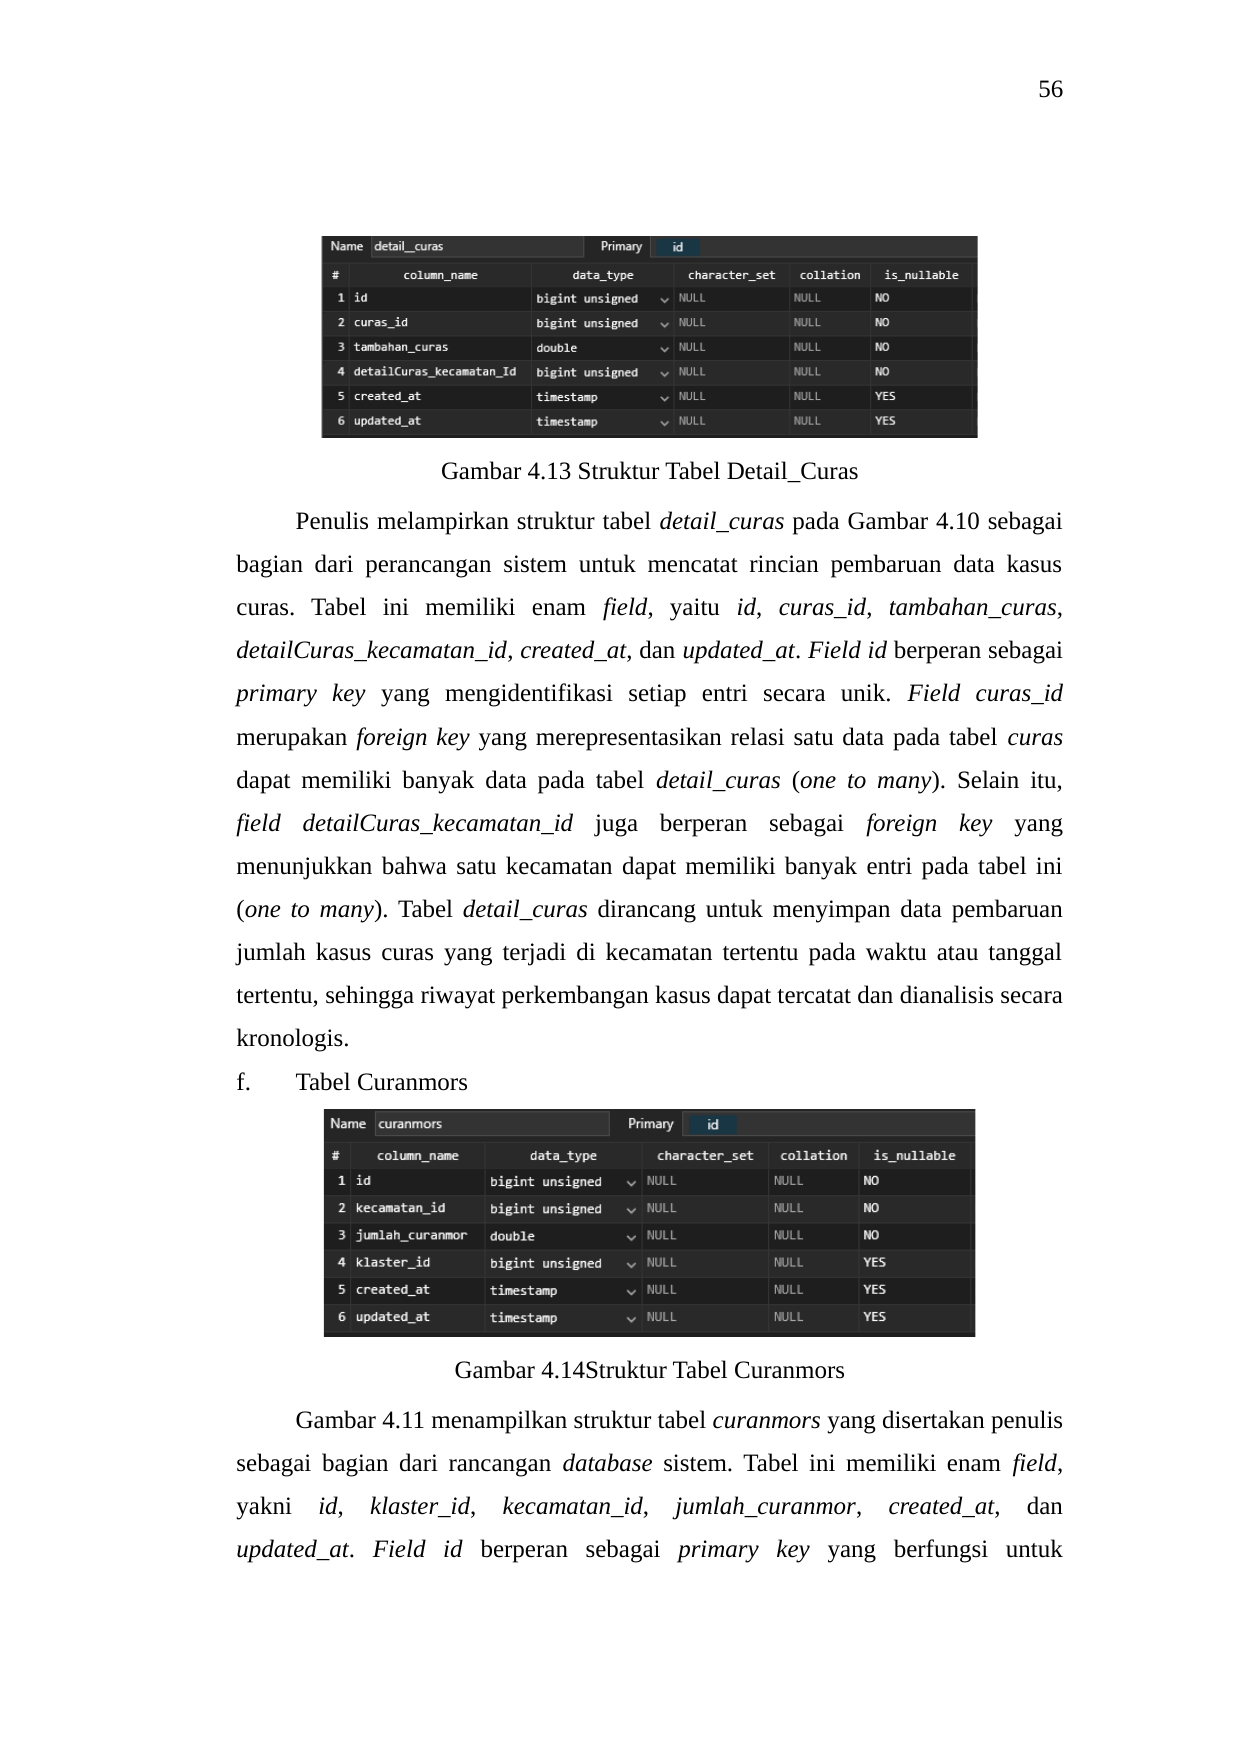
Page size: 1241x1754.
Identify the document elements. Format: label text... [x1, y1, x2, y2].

picture [323, 1109, 976, 1337]
picture [321, 236, 978, 438]
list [236, 1405, 1063, 1563]
list Penulis melampirkan struktur tabel detail_curas pada Gambar 4.10 sebagai bagian dari perancangan sistem untuk mencatat rincian pembaruan data kasus curas. Tabel ini memiliki enam field, yaitu id, curas_id, tambahan_curas, detailCuras_kecamatan_id, created_at, dan updated_at. Field id berperan sebagai primary key yang mengidentifikasi setiap entri secara unik. Field curas_id merupakan foreign key yang merepresentasikan relasi satu data pada tabel curas dapat memiliki banyak data pada tabel detail_curas (one to many). Selain itu, field detailCuras_kecamatan_id juga berperan sebagai foreign key yang menunjukkan bahwa satu kecamatan dapat memiliki banyak entri pada tabel ini (one to many). Tabel detail_curas dirancang untuk menyimpan data pembaruan jumlah kasus curas yang terjadi di kecamatan tertentu pada waktu atau tanggal tertentu, sehingga riwayat perkembangan kasus dapat tercatat dan dianalisis secara kronologis. [236, 506, 1063, 1052]
list Tabel Curanmors [236, 1067, 1063, 1095]
